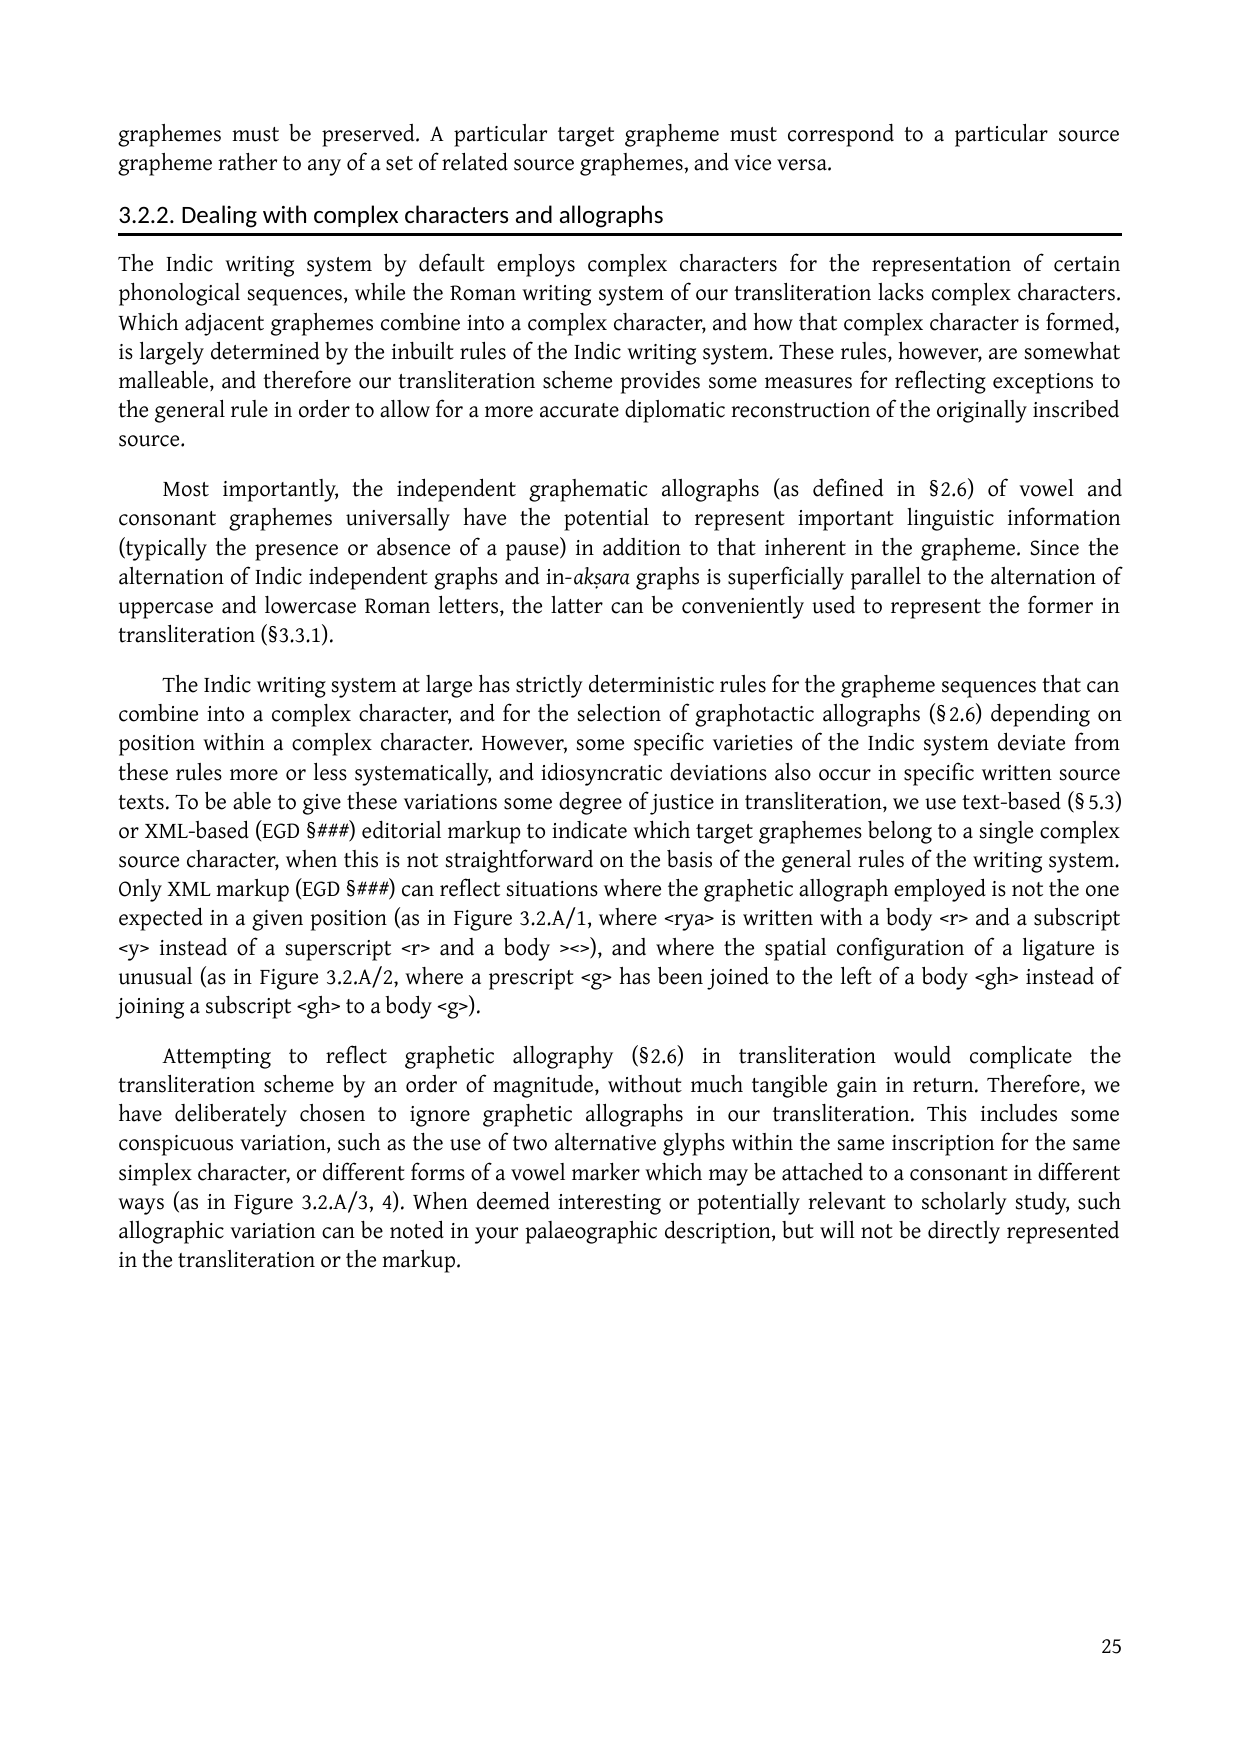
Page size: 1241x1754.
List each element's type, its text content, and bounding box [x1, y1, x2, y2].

text The Indic writing system at large has strictly deterministic rules for the grapheme sequences that can combine into a complex character, and for the selection of graphotactic allographs (§2.6) depending on position within a complex character. However, some specific varieties of the Indic system deviate from these rules more or less systematically, and idiosyncratic deviations also occur in specific written source texts. To be able to give these variations some degree of justice in transliteration, we use text-based (§5.3) or XML-based (EGD §###) editorial markup to indicate which target graphemes belong to a single complex source character, when this is not straightforward on the basis of the general rules of the writing system. Only XML markup (EGD §###) can reflect situations where the graphetic allograph employed is not the one expected in a given position (as in Figure 3.2.A/1, where <rya> is written with a body <r> and a subscript <y> instead of a superscript <r> and a body ><>), and where the spatial configuration of a ligature is unusual (as in Figure 3.2.A/2, where a prescript <g> has been joined to the left of a body <gh> instead of joining a subscript <gh> to a body <g>). [118, 669, 1122, 1019]
text Attempting to reflect graphetic allography (§2.6) in transliteration would complicate the transliteration scheme by an order of magnitude, without much tangible gain in return. Therefore, we have deliberately chosen to ignore graphetic allographs in our transliteration. This includes some conspicuous variation, such as the use of two alternative glyphs within the same inscription for the same simplex character, or different forms of a vowel marker which may be attached to a consonant in different ways (as in Figure 3.2.A/3, 4). When deemed interesting or potentially relevant to scholarly study, such allographic variation can be noted in your palaeographic description, but will not be directly represented in the transliteration or the markup. [118, 1040, 1122, 1273]
subtitle Dealing with complex characters and allographs [118, 197, 1122, 233]
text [118, 118, 1122, 176]
text The Indic writing system by default employs complex characters for the representation of certain phonological sequences, while the Roman writing system of our transliteration lacks complex characters. Which adjacent graphemes combine into a complex character, and how that complex character is formed, is largely determined by the inbuilt rules of the Indic writing system. These rules, however, are somewhat malleable, and therefore our transliteration scheme provides some measures for reflecting exceptions to the general rule in order to allow for a more accurate diplomatic reconstruction of the originally inscribed source. [118, 248, 1122, 452]
text Most importantly, the independent graphematic allographs (as defined in §2.6) of vowel and consonant graphemes universally have the potential to represent important linguistic information (typically the presence or absence of a pause) in addition to that inherent in the grapheme. Since the alternation of Indic independent graphs and in-akṣara graphs is superficially parallel to the alternation of uppercase and lowercase Roman letters, the latter can be conveniently used to represent the former in transliteration (§3.3.1). [118, 473, 1122, 648]
